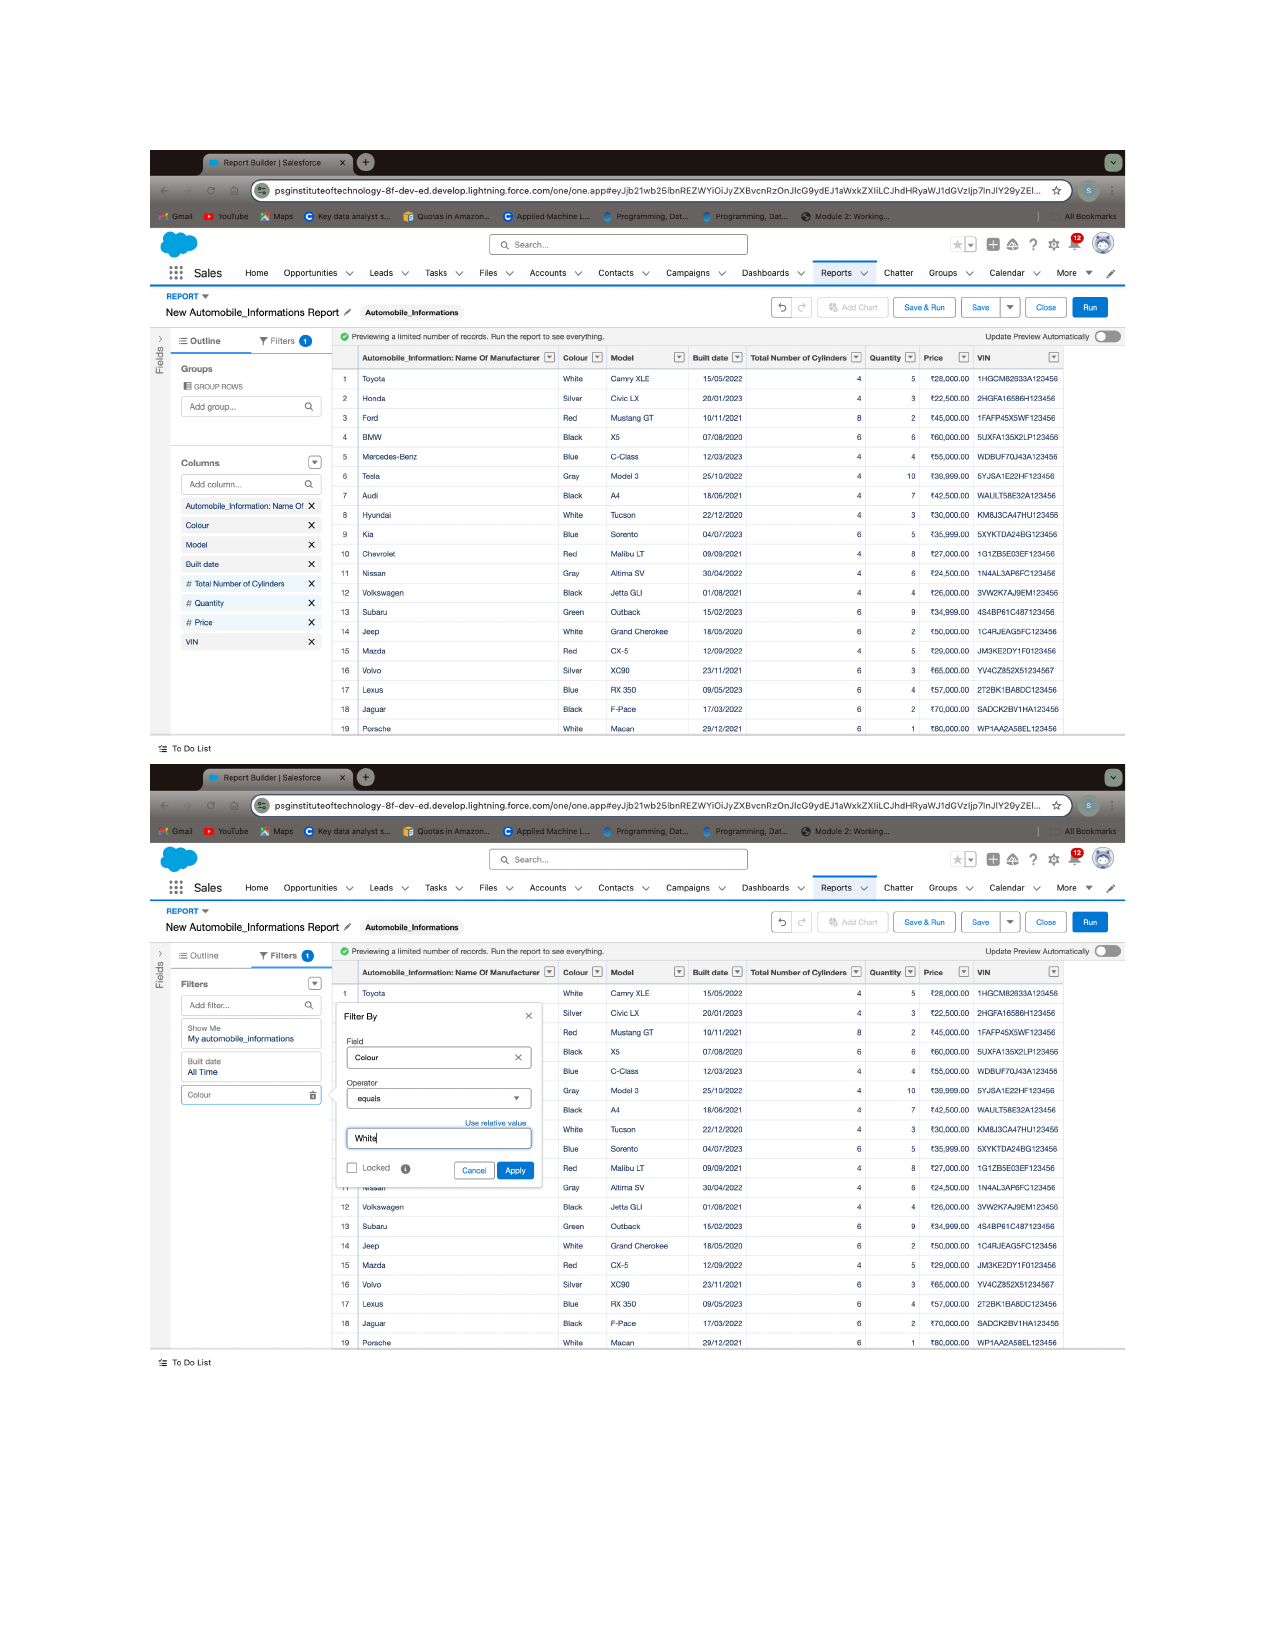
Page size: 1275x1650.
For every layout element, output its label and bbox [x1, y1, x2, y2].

picture [150, 764, 1125, 1375]
picture [150, 150, 1125, 761]
